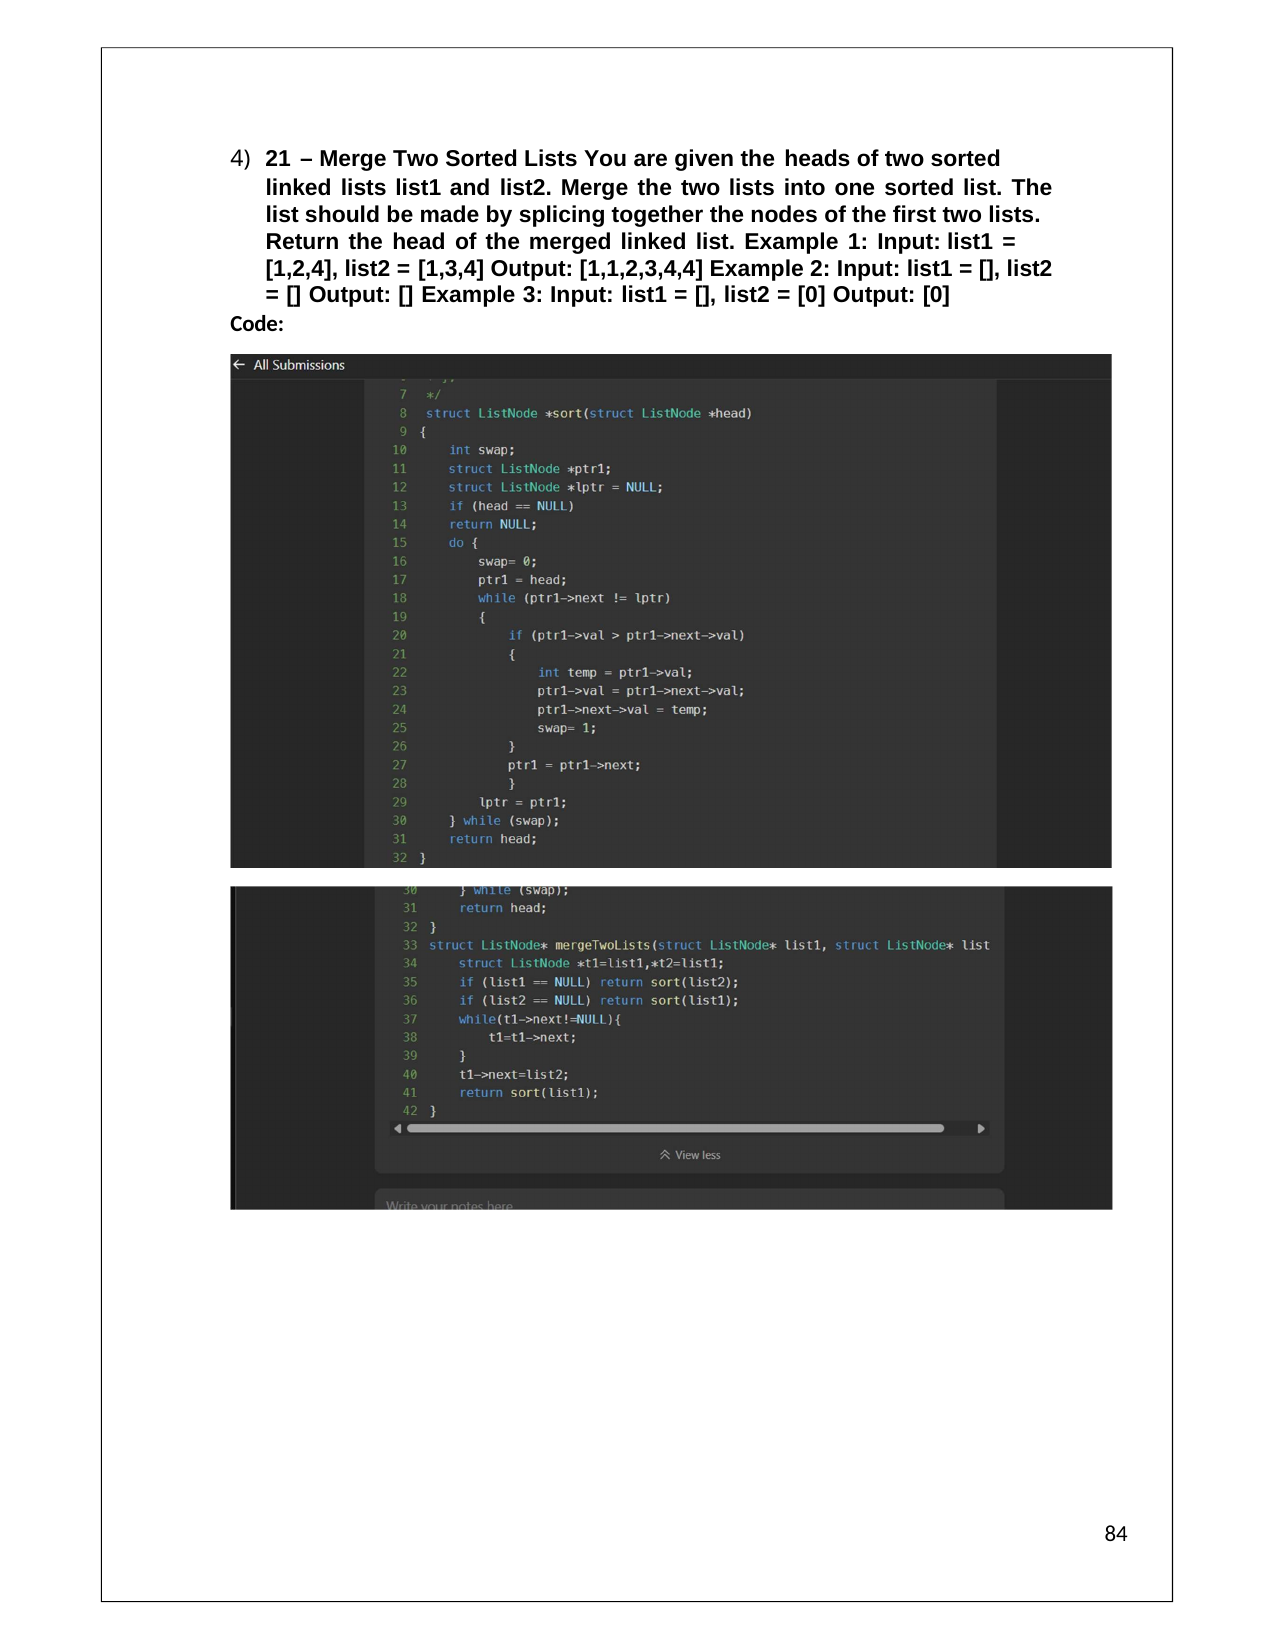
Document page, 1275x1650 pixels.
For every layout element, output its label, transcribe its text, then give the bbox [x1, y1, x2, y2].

picture [230, 886, 1113, 1210]
picture [230, 354, 1112, 868]
text = [] Output: [] Example 3: Input: list1 = [], list2 = [0] Output: [0] [265, 282, 1127, 308]
list 21 – Merge Two Sorted Lists You are given the heads of two sorted linked lists list1 and list2. Merge the two lists into one sorted list. The list should be made by splicing together the nodes of the first two lists. Return the head of the merged linked list. Example 1: Input: list1 = [1,2,4], list2 = [1,3,4] Output: [1,1,2,3,4,4] Example 2: Input: list1 = [], list2 [230, 142, 1071, 281]
text Code: [230, 309, 1127, 337]
